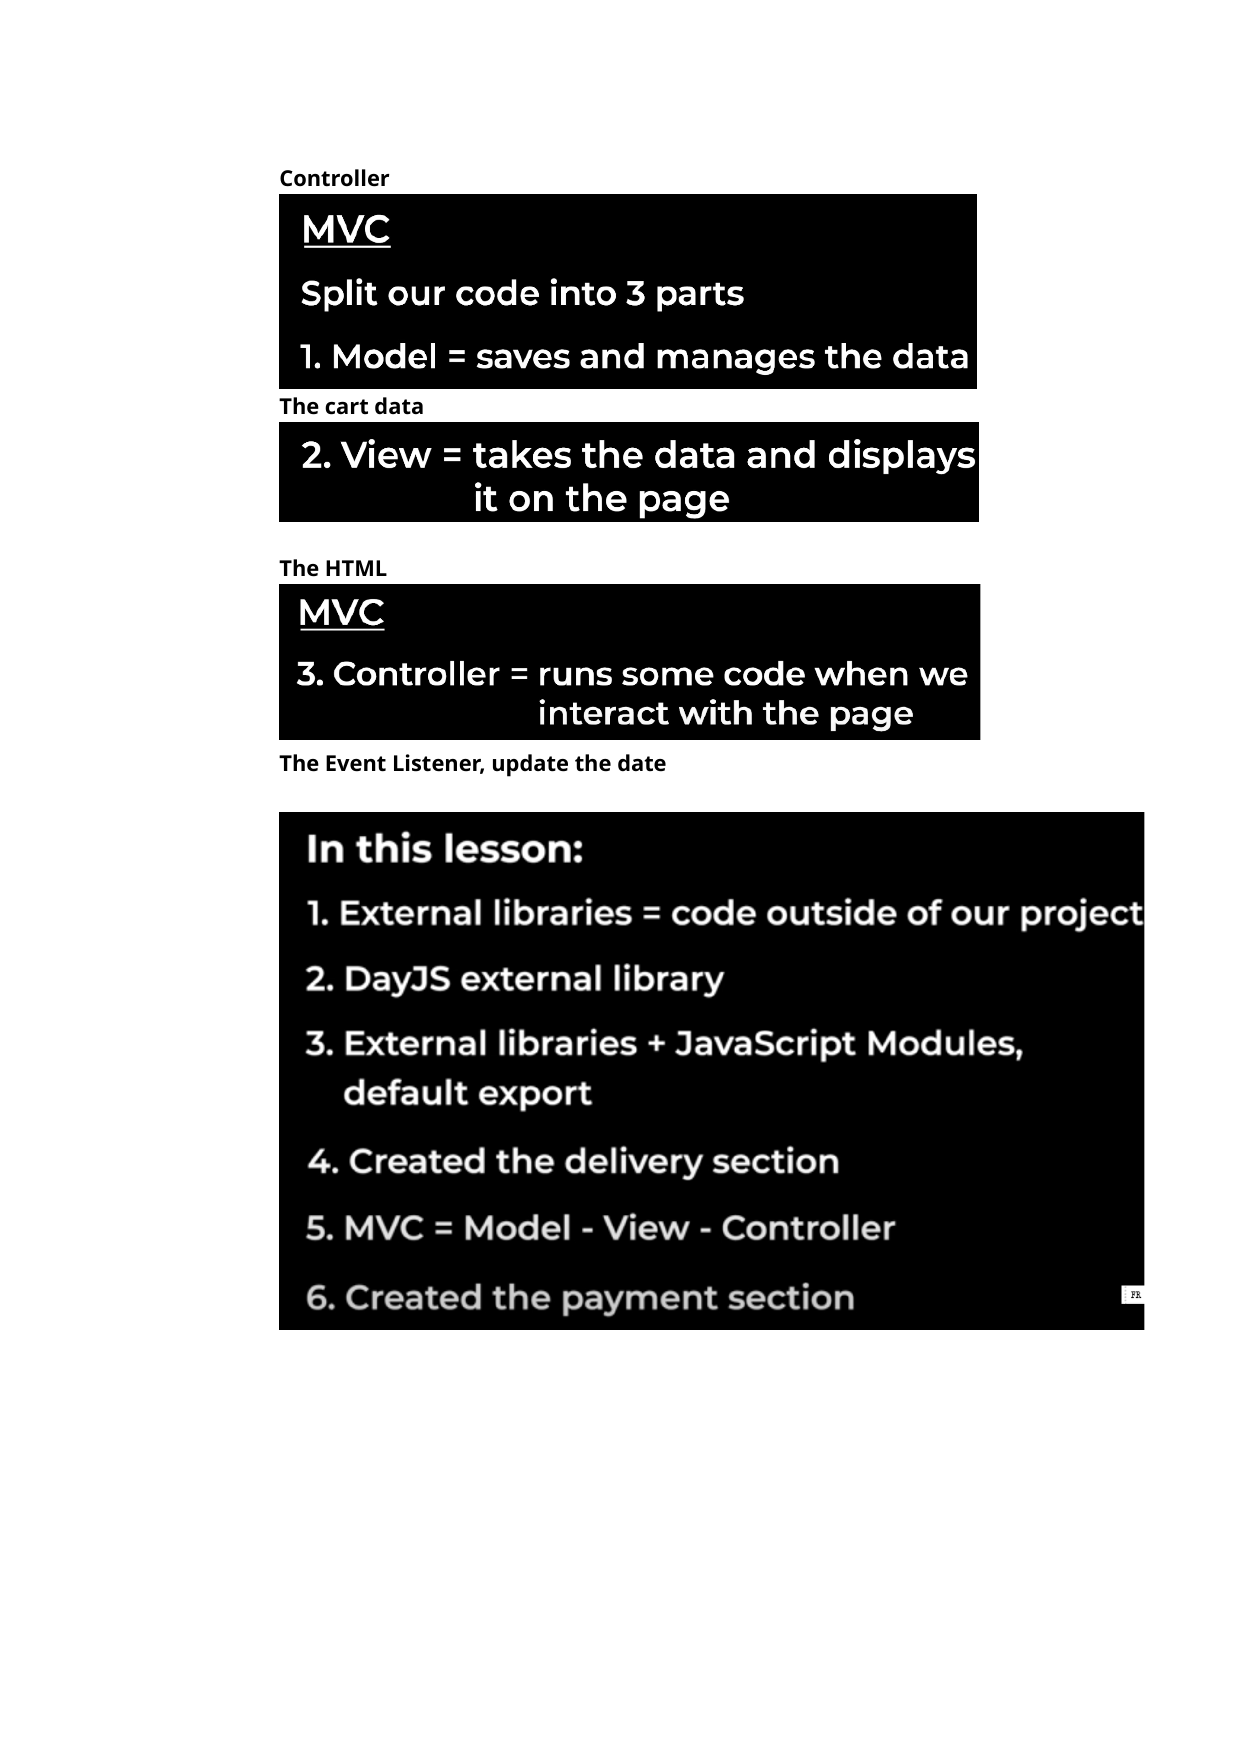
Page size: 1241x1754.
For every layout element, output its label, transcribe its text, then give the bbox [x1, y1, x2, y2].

list The cart data [279, 389, 1053, 422]
list The HTML [279, 552, 1053, 584]
picture [279, 422, 979, 522]
picture [279, 194, 977, 389]
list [233, 162, 1053, 194]
list The Event Listener, update the date [279, 747, 1053, 779]
picture [279, 812, 1145, 1330]
picture [279, 584, 981, 740]
